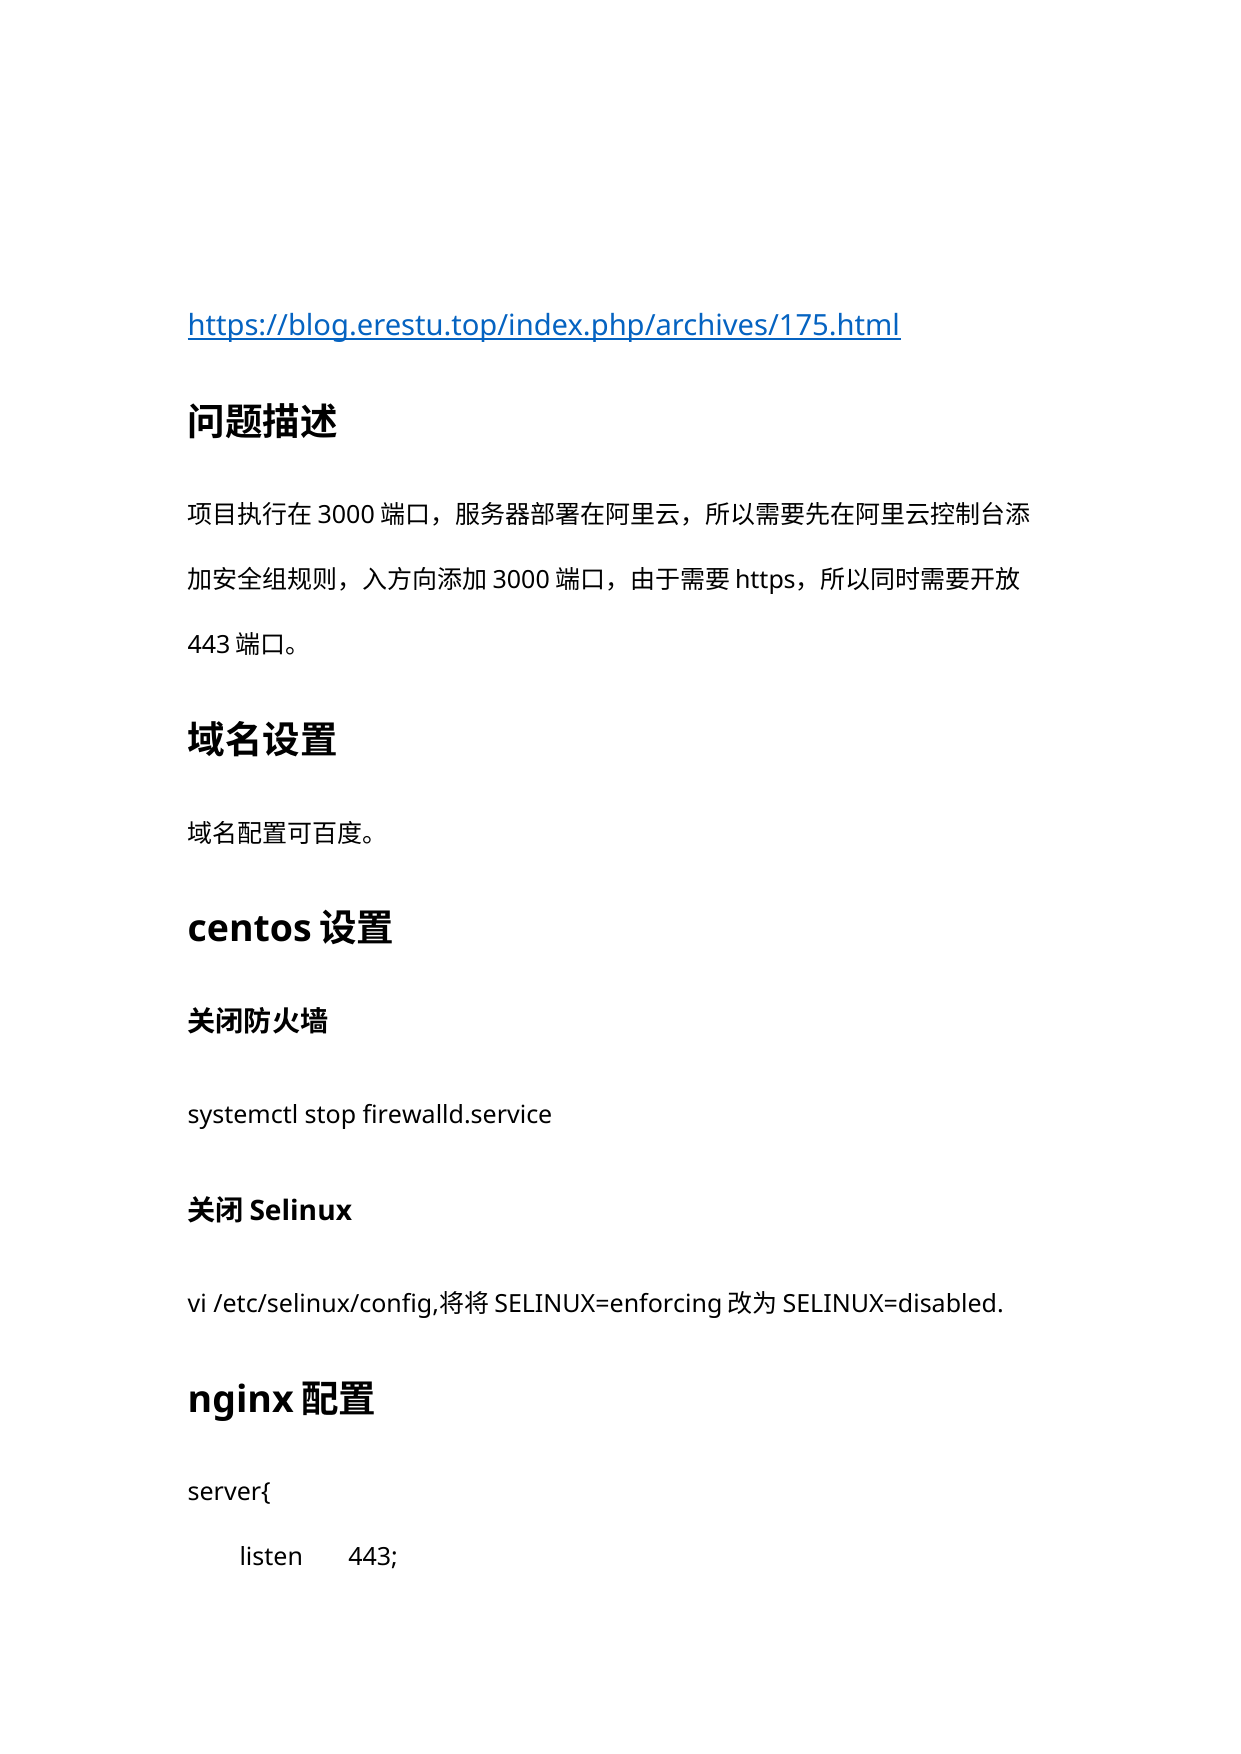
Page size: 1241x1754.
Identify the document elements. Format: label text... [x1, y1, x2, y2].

text vi /etc/selinux/config,将将SELINUX=enforcing改为SELINUX=disabled. [187, 1269, 1053, 1334]
text systemctl stop firewalld.service [187, 1081, 1053, 1146]
text https://blog.erestu.top/index.php/archives/175.html [187, 292, 1053, 357]
text 关闭防火墙 [187, 987, 1053, 1052]
text listen 443; [187, 1523, 1053, 1588]
text 项目执行在3000端口，服务器部署在阿里云，所以需要先在阿里云控制台添加安全组规则，入方向添加3000端口，由于需要https，所以同时需要开放443端口。 [187, 480, 1053, 675]
text 域名设置 [187, 704, 1053, 769]
text nginx配置 [187, 1364, 1053, 1429]
text 关闭Selinux [187, 1175, 1053, 1240]
text server{ [187, 1458, 1053, 1523]
text 域名配置可百度。 [187, 799, 1053, 864]
text 问题描述 [187, 386, 1053, 451]
text centos设置 [187, 893, 1053, 958]
